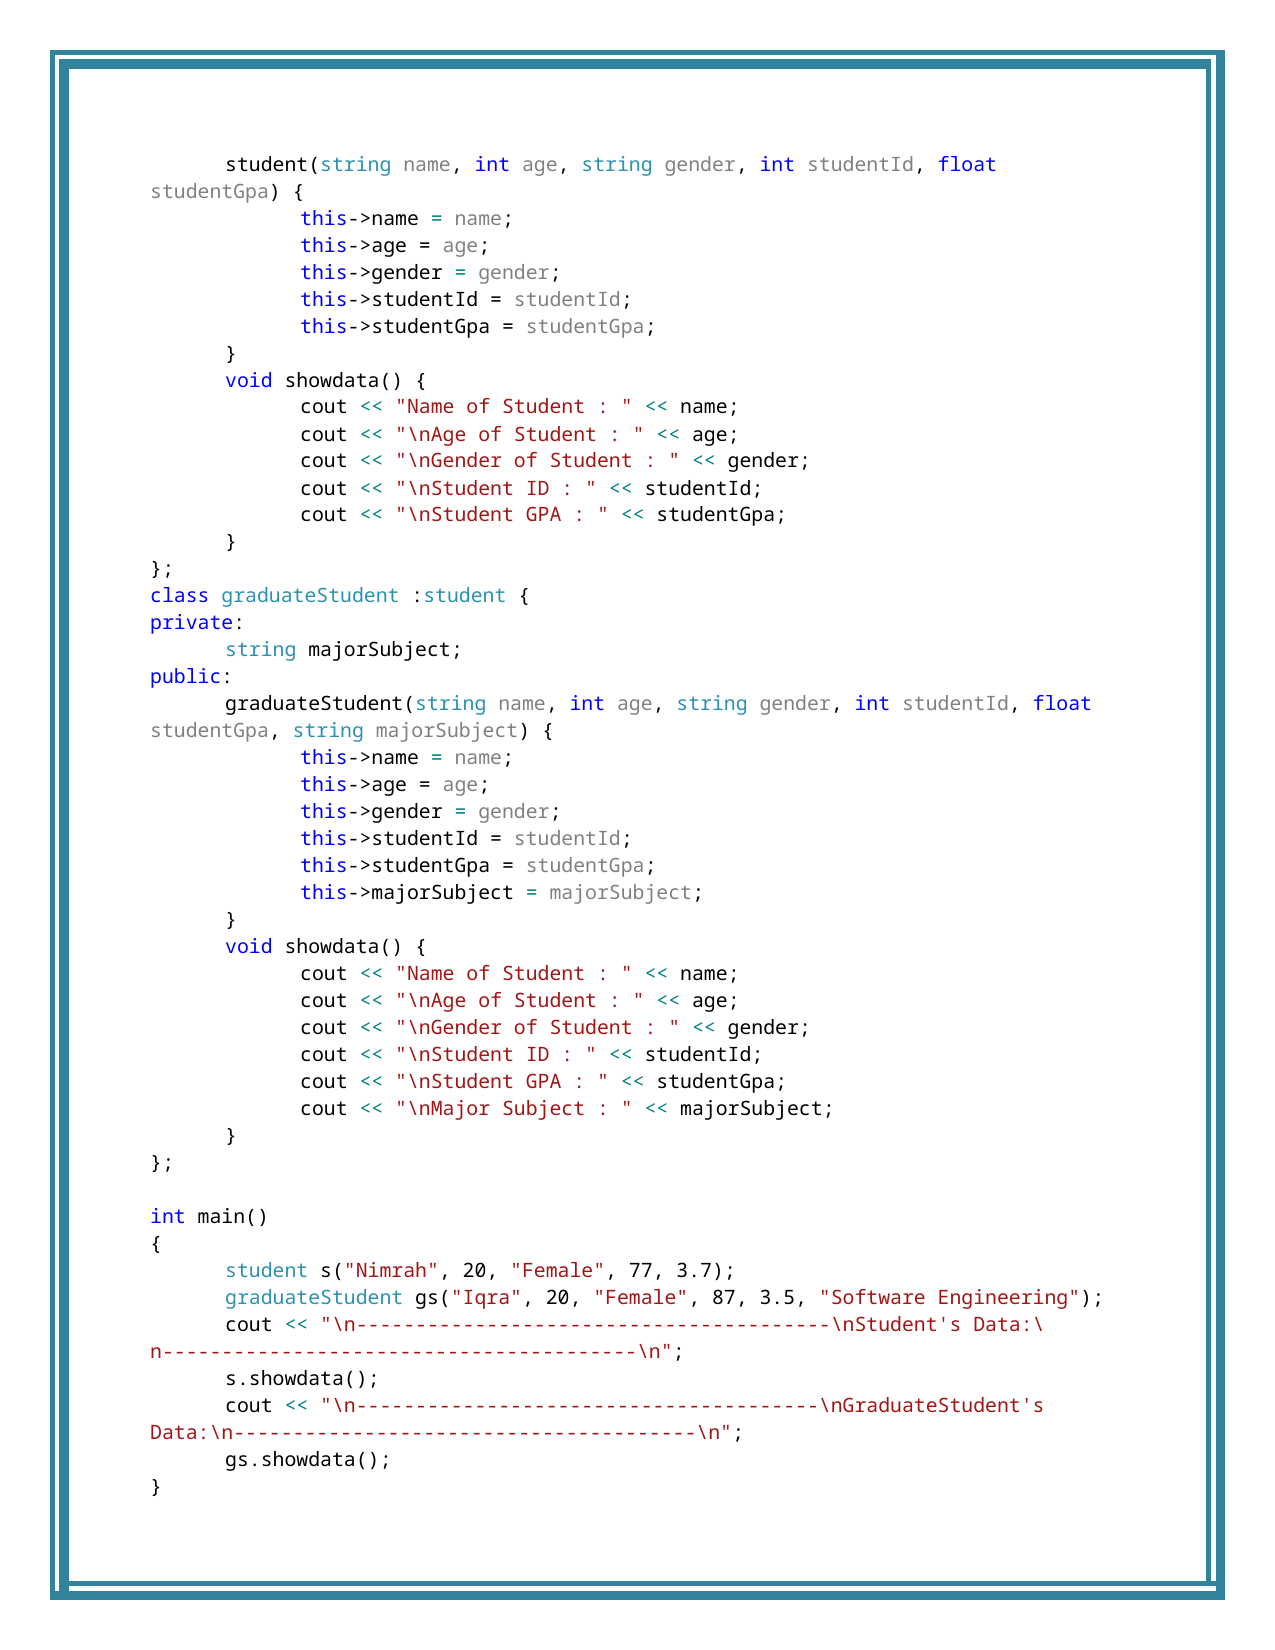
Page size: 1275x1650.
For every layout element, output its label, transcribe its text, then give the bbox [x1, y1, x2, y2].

text this->age = age; [150, 771, 1125, 797]
text int main() [150, 1202, 1125, 1229]
text void showdata() { [150, 932, 1125, 959]
text private: [150, 609, 1125, 636]
text }; [150, 1148, 1125, 1175]
text } [150, 1472, 1125, 1499]
text cout << "\nAge of Student : " << age; [150, 986, 1125, 1013]
text this->studentGpa = studentGpa; [150, 851, 1125, 878]
text cout << "\nStudent ID : " << studentId; [150, 474, 1125, 501]
text } [150, 905, 1125, 932]
text student(string name, int age, string gender, int studentId, float studentGpa) { [150, 150, 1125, 204]
text graduateStudent(string name, int age, string gender, int studentId, float studentGpa, string majorSubject) { [150, 689, 1125, 743]
text cout << "\n---------------------------------------\nGraduateStudent's Data:\n---------------------------------------\n"; [150, 1391, 1125, 1445]
text this->gender = gender; [150, 797, 1125, 824]
text cout << "Name of Student : " << name; [150, 959, 1125, 986]
text cout << "\nGender of Student : " << gender; [150, 1013, 1125, 1040]
text } [150, 528, 1125, 555]
text cout << "\n----------------------------------------\nStudent's Data:\n----------------------------------------\n"; [150, 1310, 1125, 1364]
text void showdata() { [150, 366, 1125, 393]
text cout << "\nStudent ID : " << studentId; [150, 1040, 1125, 1067]
text cout << "Name of Student : " << name; [150, 393, 1125, 420]
text public: [150, 663, 1125, 689]
text { [150, 1229, 1125, 1256]
text this->gender = gender; [150, 258, 1125, 285]
text this->majorSubject = majorSubject; [150, 878, 1125, 905]
text class graduateStudent :student { [150, 582, 1125, 609]
text cout << "\nStudent GPA : " << studentGpa; [150, 501, 1125, 528]
text student s("Nimrah", 20, "Female", 77, 3.7); [150, 1256, 1125, 1283]
text this->studentGpa = studentGpa; [150, 312, 1125, 339]
text graduateStudent gs("Iqra", 20, "Female", 87, 3.5, "Software Engineering"); [150, 1283, 1125, 1310]
text this->name = name; [150, 204, 1125, 231]
text this->name = name; [150, 743, 1125, 771]
text } [150, 1121, 1125, 1148]
text s.showdata(); [150, 1364, 1125, 1391]
text cout << "\nMajor Subject : " << majorSubject; [150, 1094, 1125, 1121]
text } [150, 339, 1125, 366]
text cout << "\nGender of Student : " << gender; [150, 447, 1125, 474]
text this->age = age; [150, 231, 1125, 258]
text this->studentId = studentId; [150, 824, 1125, 851]
text }; [150, 555, 1125, 582]
text this->studentId = studentId; [150, 285, 1125, 312]
text string majorSubject; [150, 636, 1125, 663]
text cout << "\nStudent GPA : " << studentGpa; [150, 1067, 1125, 1094]
text gs.showdata(); [150, 1445, 1125, 1472]
text cout << "\nAge of Student : " << age; [150, 420, 1125, 447]
